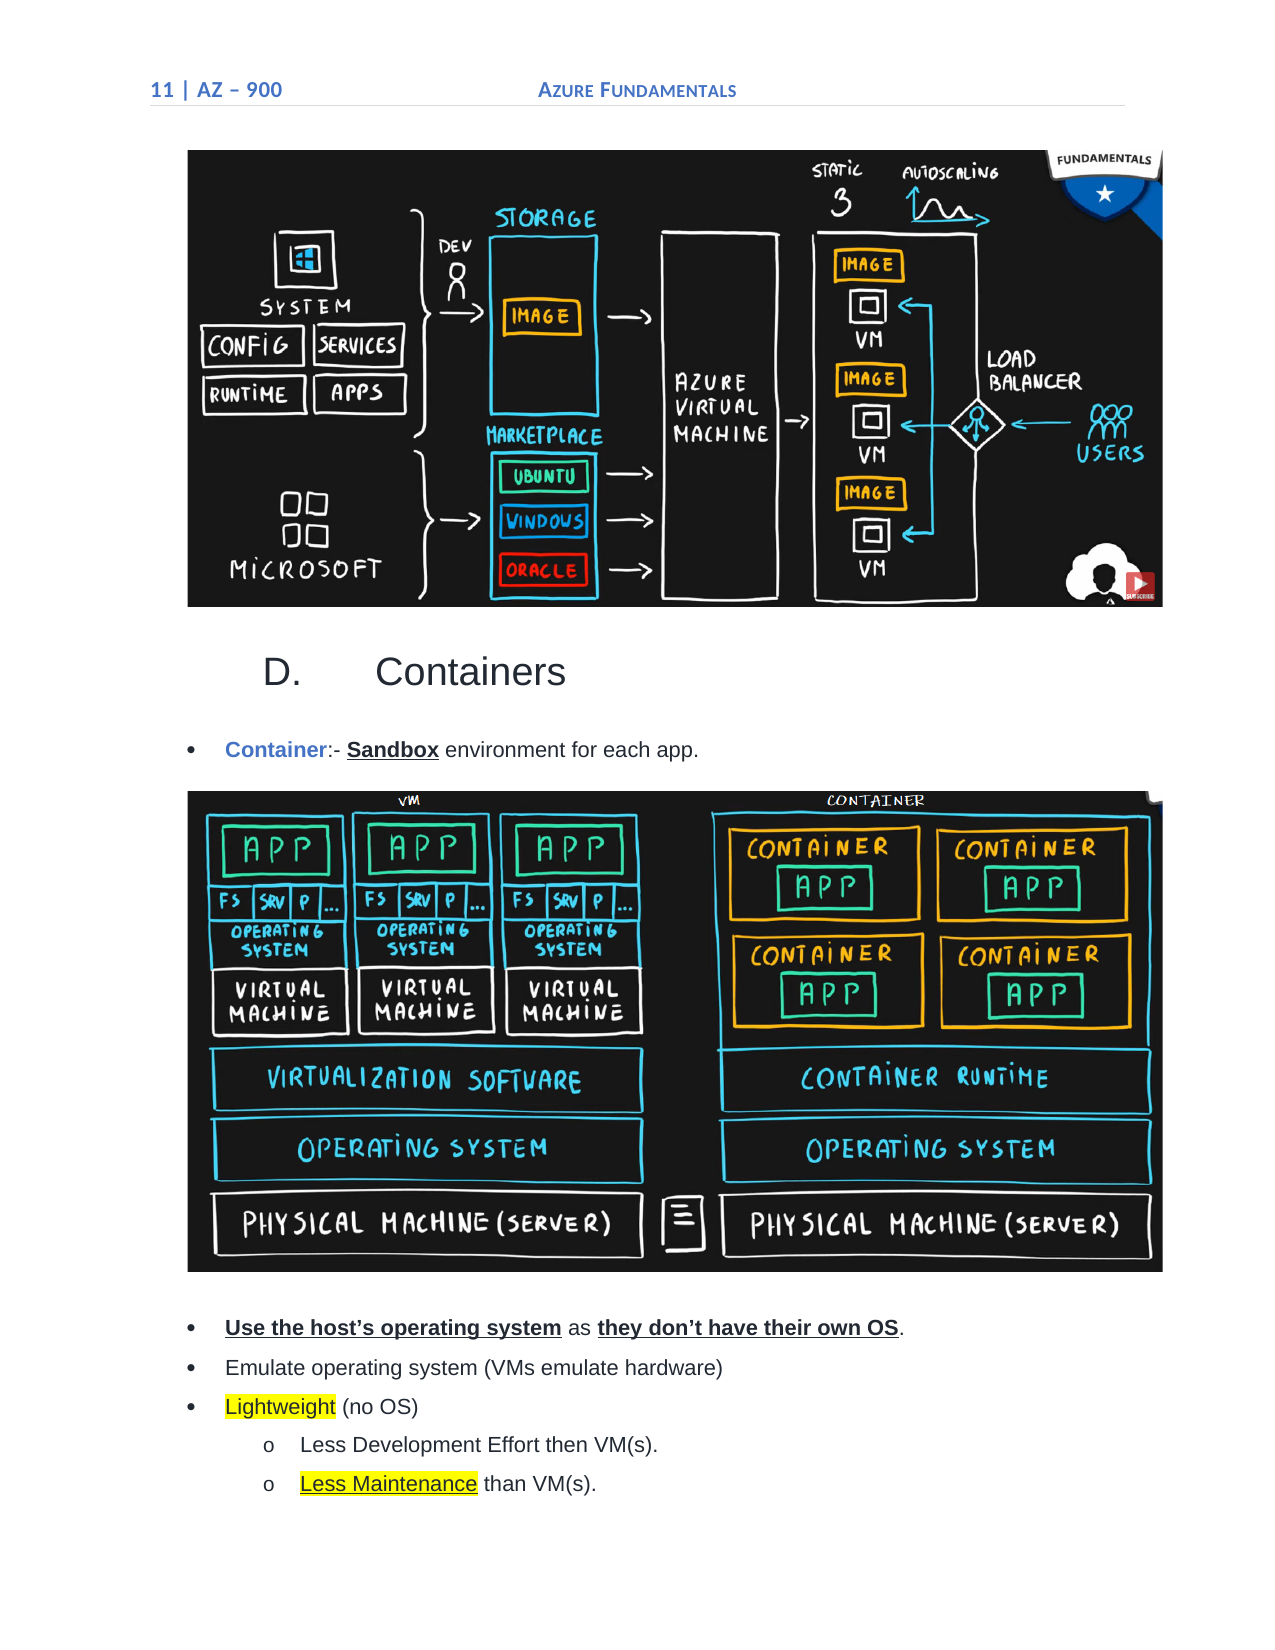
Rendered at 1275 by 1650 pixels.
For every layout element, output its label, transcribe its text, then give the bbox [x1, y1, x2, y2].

picture [187, 791, 1163, 1272]
list Emulate operating system (VMs emulate hardware) [187, 1340, 1125, 1380]
list Container:- Sandbox environment for each app. [187, 723, 1125, 763]
list Less Maintenance than VM(s). [262, 1458, 1125, 1498]
list Less Development Effort then VM(s). [262, 1419, 1125, 1458]
list Lightweight (no OS) [187, 1380, 1125, 1419]
subtitle Containers [262, 638, 1125, 694]
picture [187, 150, 1163, 607]
list Use the host’s operating system as they don’t have their own OS. [187, 1301, 1125, 1340]
